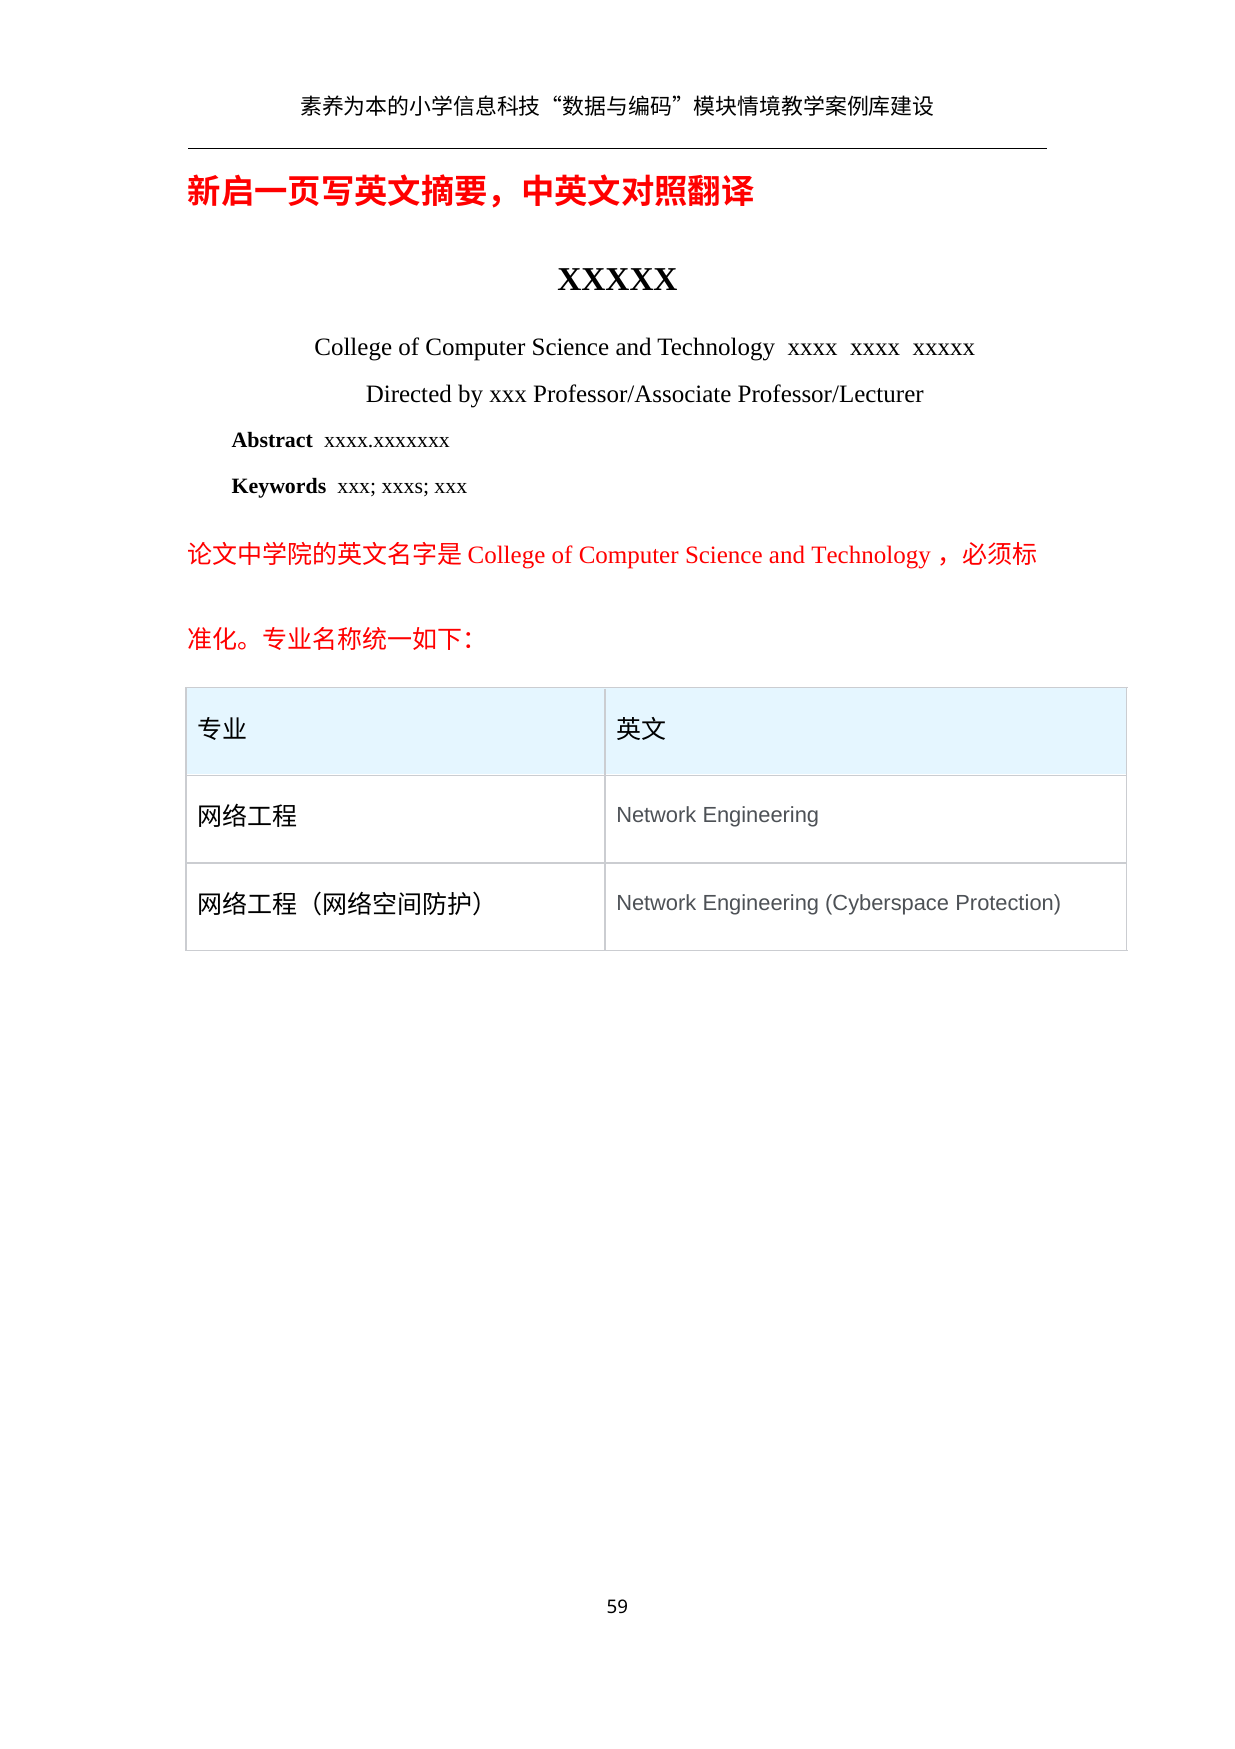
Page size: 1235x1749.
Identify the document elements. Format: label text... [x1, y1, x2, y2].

text 【1】[6]中华人民共和国教育部.义务教育信息科技课程标准（2022年版）[S].北京.北京师范大学出版社,2022.新启一页写英文摘要，中英文对照翻译 [187, 157, 1047, 222]
table_cell Network Engineering [606, 776, 1126, 862]
text Keywords xxx; xxxs; xxx [187, 469, 1047, 501]
table_cell 网络工程（网络空间防护） [187, 864, 604, 950]
table_header 专业 [187, 688, 605, 774]
table_cell 网络工程 [187, 776, 604, 862]
text XXXXX [187, 246, 1047, 311]
text Directed by xxx Professor/Associate Professor/Lecturer [137, 377, 1108, 409]
text Abstract xxxx.xxxxxxx [187, 424, 1047, 456]
text College of Computer Science and Technology xxxx xxxx xxxxx [137, 330, 1108, 363]
table_cell Network Engineering (Cyberspace Protection) [606, 864, 1126, 950]
table_header 英文 [606, 688, 1126, 774]
text 论文中学院的英文名字是College of Computer Science and Technology ，必须标准化。专业名称统一如下： [187, 520, 1047, 670]
